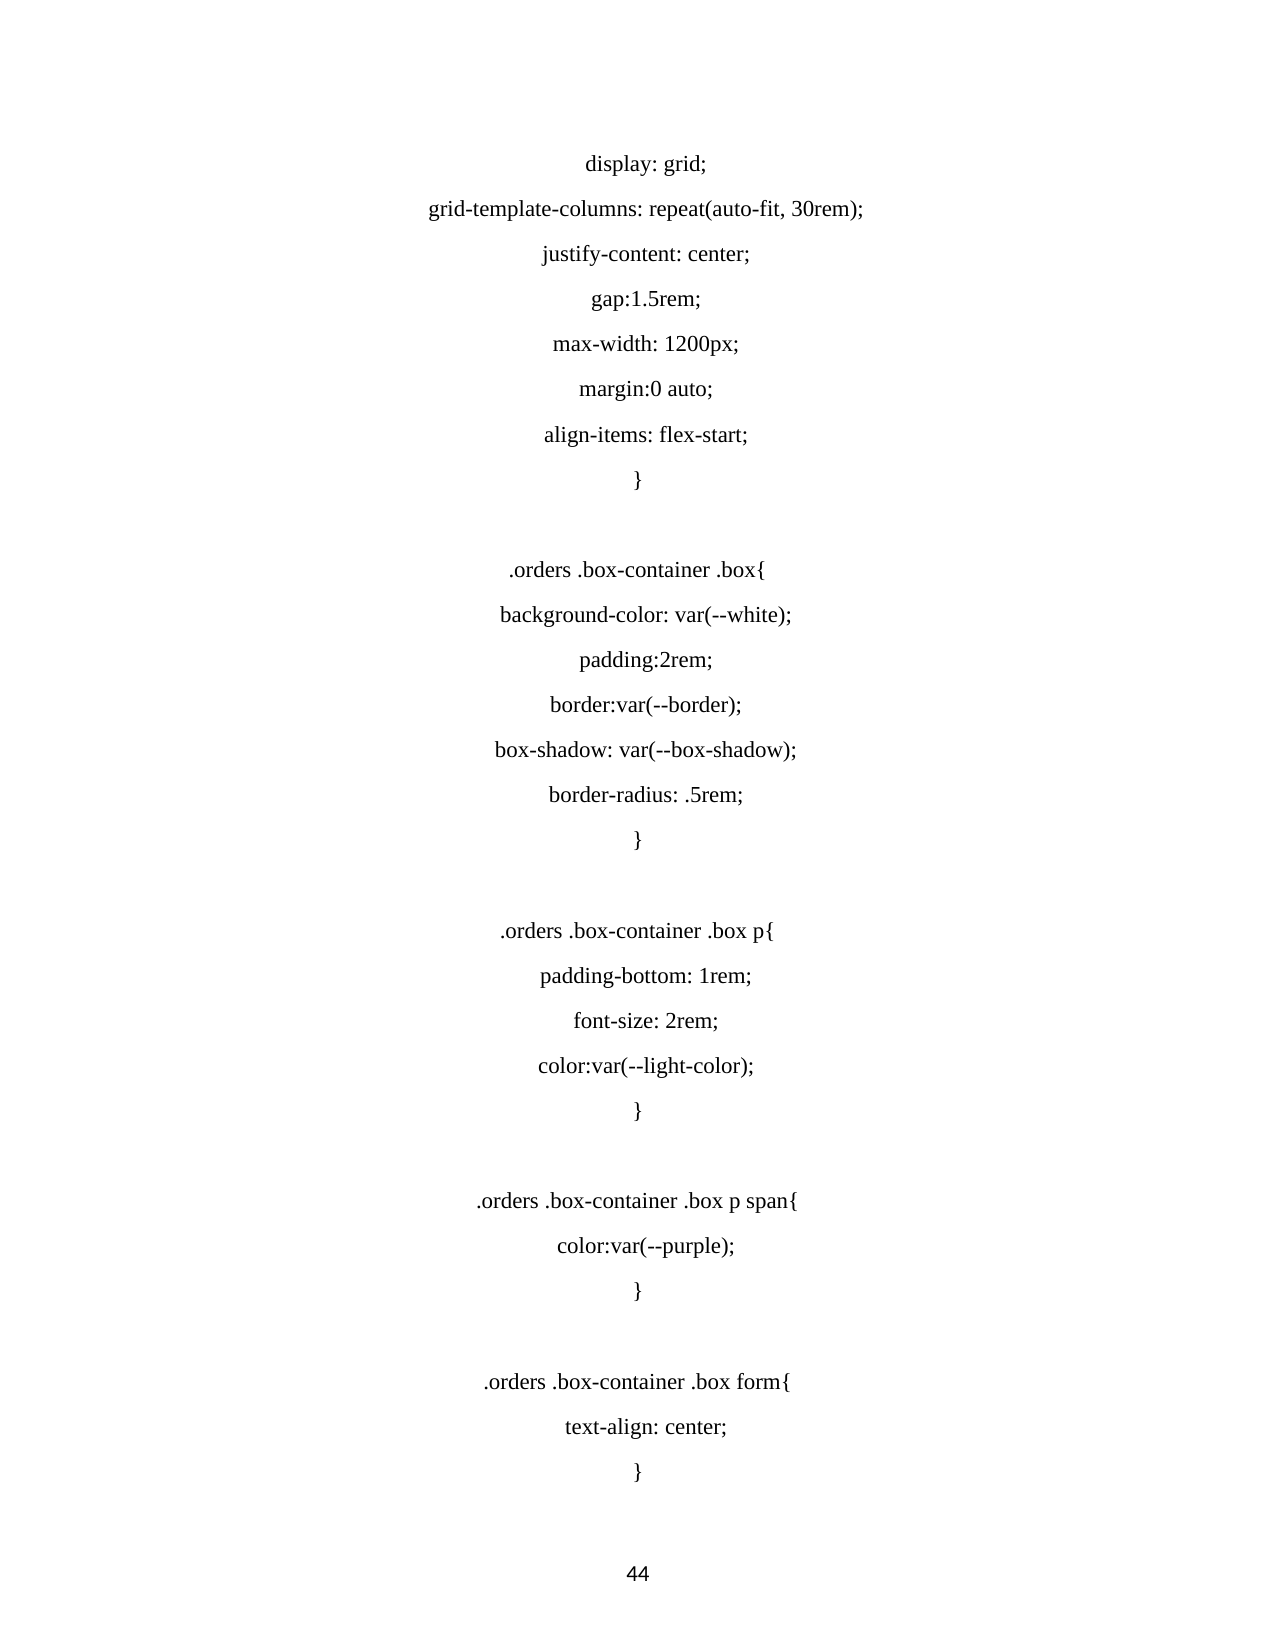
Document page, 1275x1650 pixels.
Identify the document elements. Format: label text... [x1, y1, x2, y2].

text align-items: flex-start; [150, 421, 1125, 447]
text .orders .box-container .box p span{ [150, 1187, 1125, 1214]
text font-size: 2rem; [150, 1007, 1125, 1033]
text color:var(--purple); [150, 1232, 1125, 1259]
text } [150, 1458, 1125, 1484]
text max-width: 1200px; [150, 330, 1125, 357]
text text-align: center; [150, 1413, 1125, 1439]
text gap:1.5rem; [150, 285, 1125, 312]
text } [150, 1278, 1125, 1304]
text background-color: var(--white); [150, 601, 1125, 627]
text } [150, 827, 1125, 853]
text grid-template-columns: repeat(auto-fit, 30rem); [150, 195, 1125, 221]
text display: grid; [150, 150, 1125, 176]
text border:var(--border); [150, 691, 1125, 718]
text margin:0 auto; [150, 376, 1125, 402]
text .orders .box-container .box{ [150, 556, 1125, 582]
text padding:2rem; [150, 646, 1125, 672]
text .orders .box-container .box p{ [150, 917, 1125, 943]
text .orders .box-container .box form{ [150, 1368, 1125, 1394]
text border-radius: .5rem; [150, 781, 1125, 808]
text } [150, 466, 1125, 492]
text color:var(--light-color); [150, 1052, 1125, 1078]
text padding-bottom: 1rem; [150, 962, 1125, 988]
text justify-content: center; [150, 240, 1125, 267]
text box-shadow: var(--box-shadow); [150, 736, 1125, 763]
text } [150, 1097, 1125, 1123]
